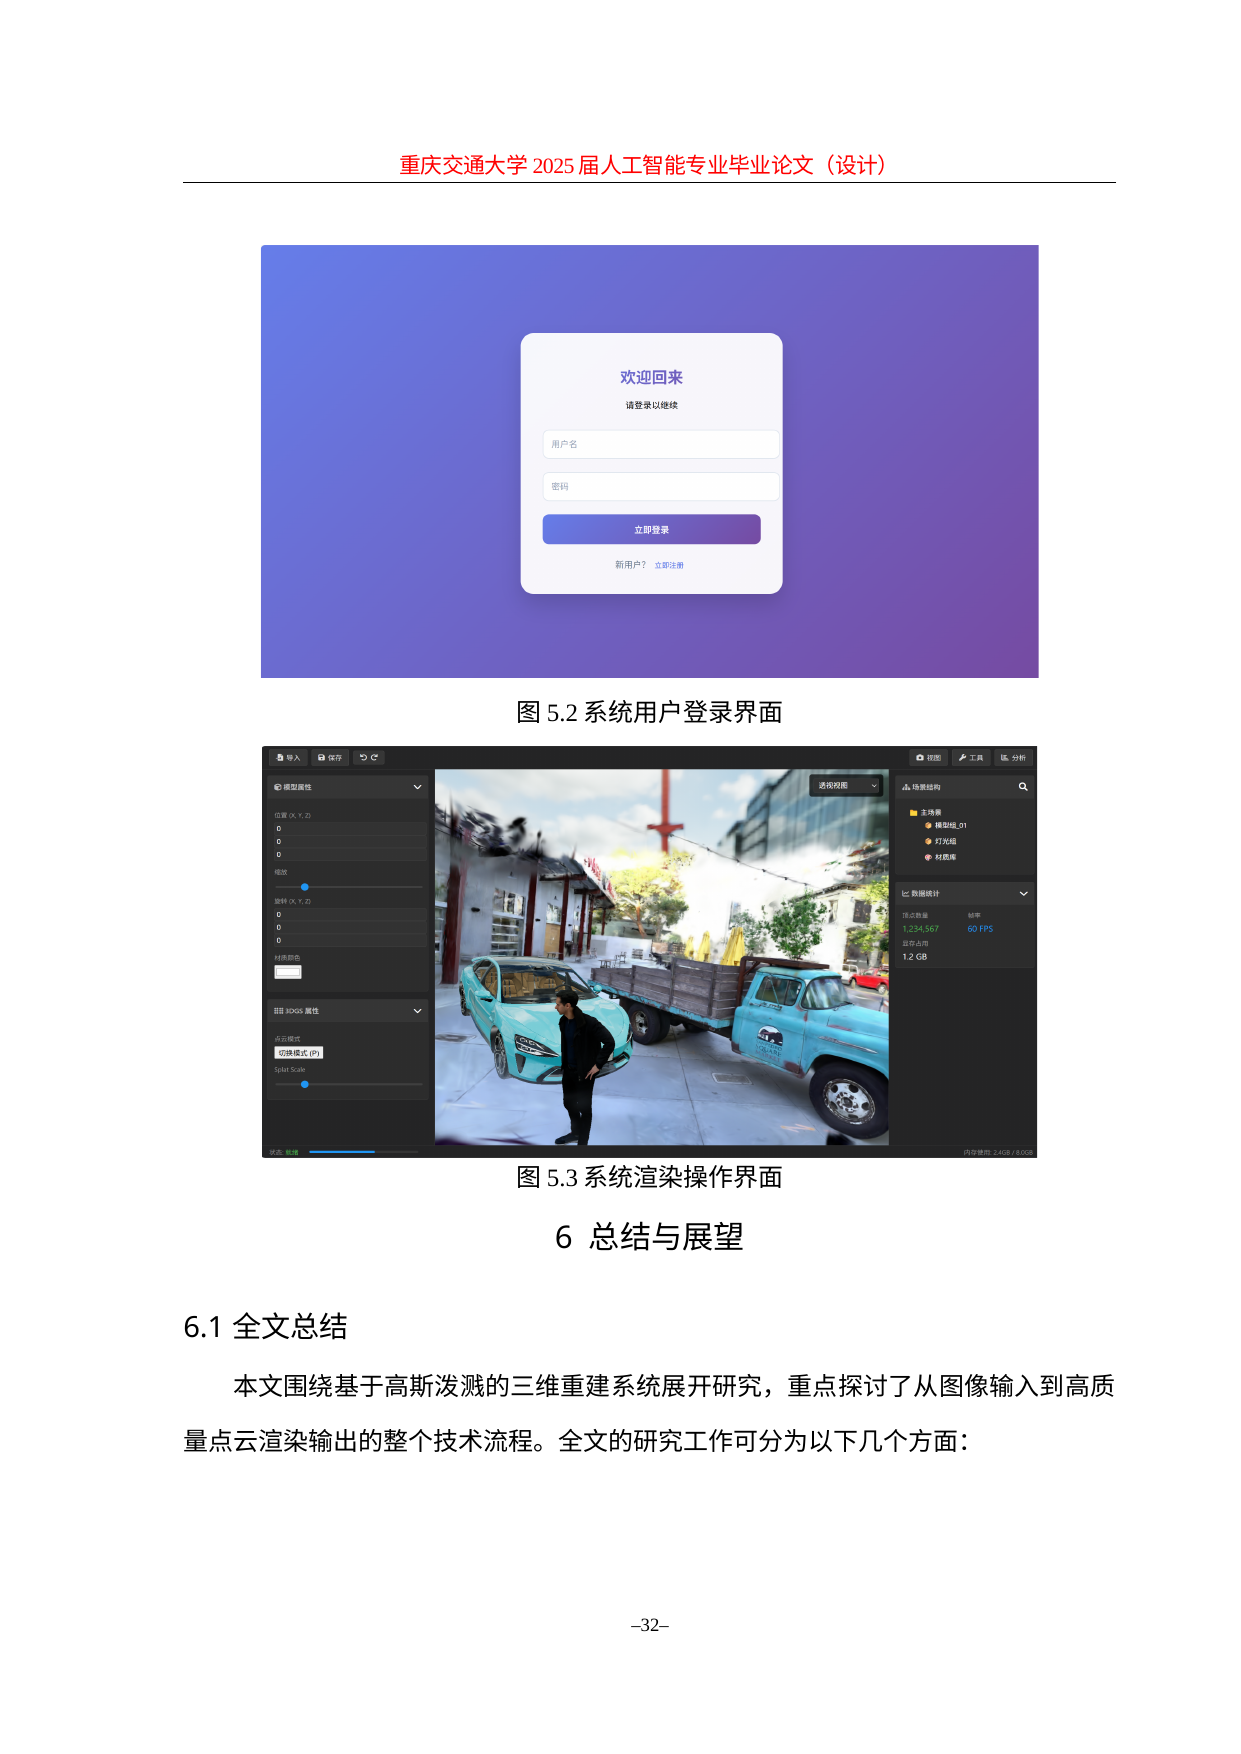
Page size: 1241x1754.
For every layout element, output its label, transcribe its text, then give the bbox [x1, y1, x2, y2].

text 图5.3系统渲染操作界面 [183, 1158, 1116, 1194]
text 图5.2系统用户登录界面 [183, 692, 1116, 729]
picture [262, 746, 1038, 1158]
picture [260, 245, 1039, 678]
text 本文围绕基于高斯泼溅的三维重建系统展开研究，重点探讨了从图像输入到高质量点云渲染输出的整个技术流程。全文的研究工作可分为以下几个方面： [183, 1367, 1116, 1457]
subtitle 6.1 全文总结 [183, 1303, 1116, 1346]
subtitle 6 总结与展望 [183, 1212, 1116, 1258]
